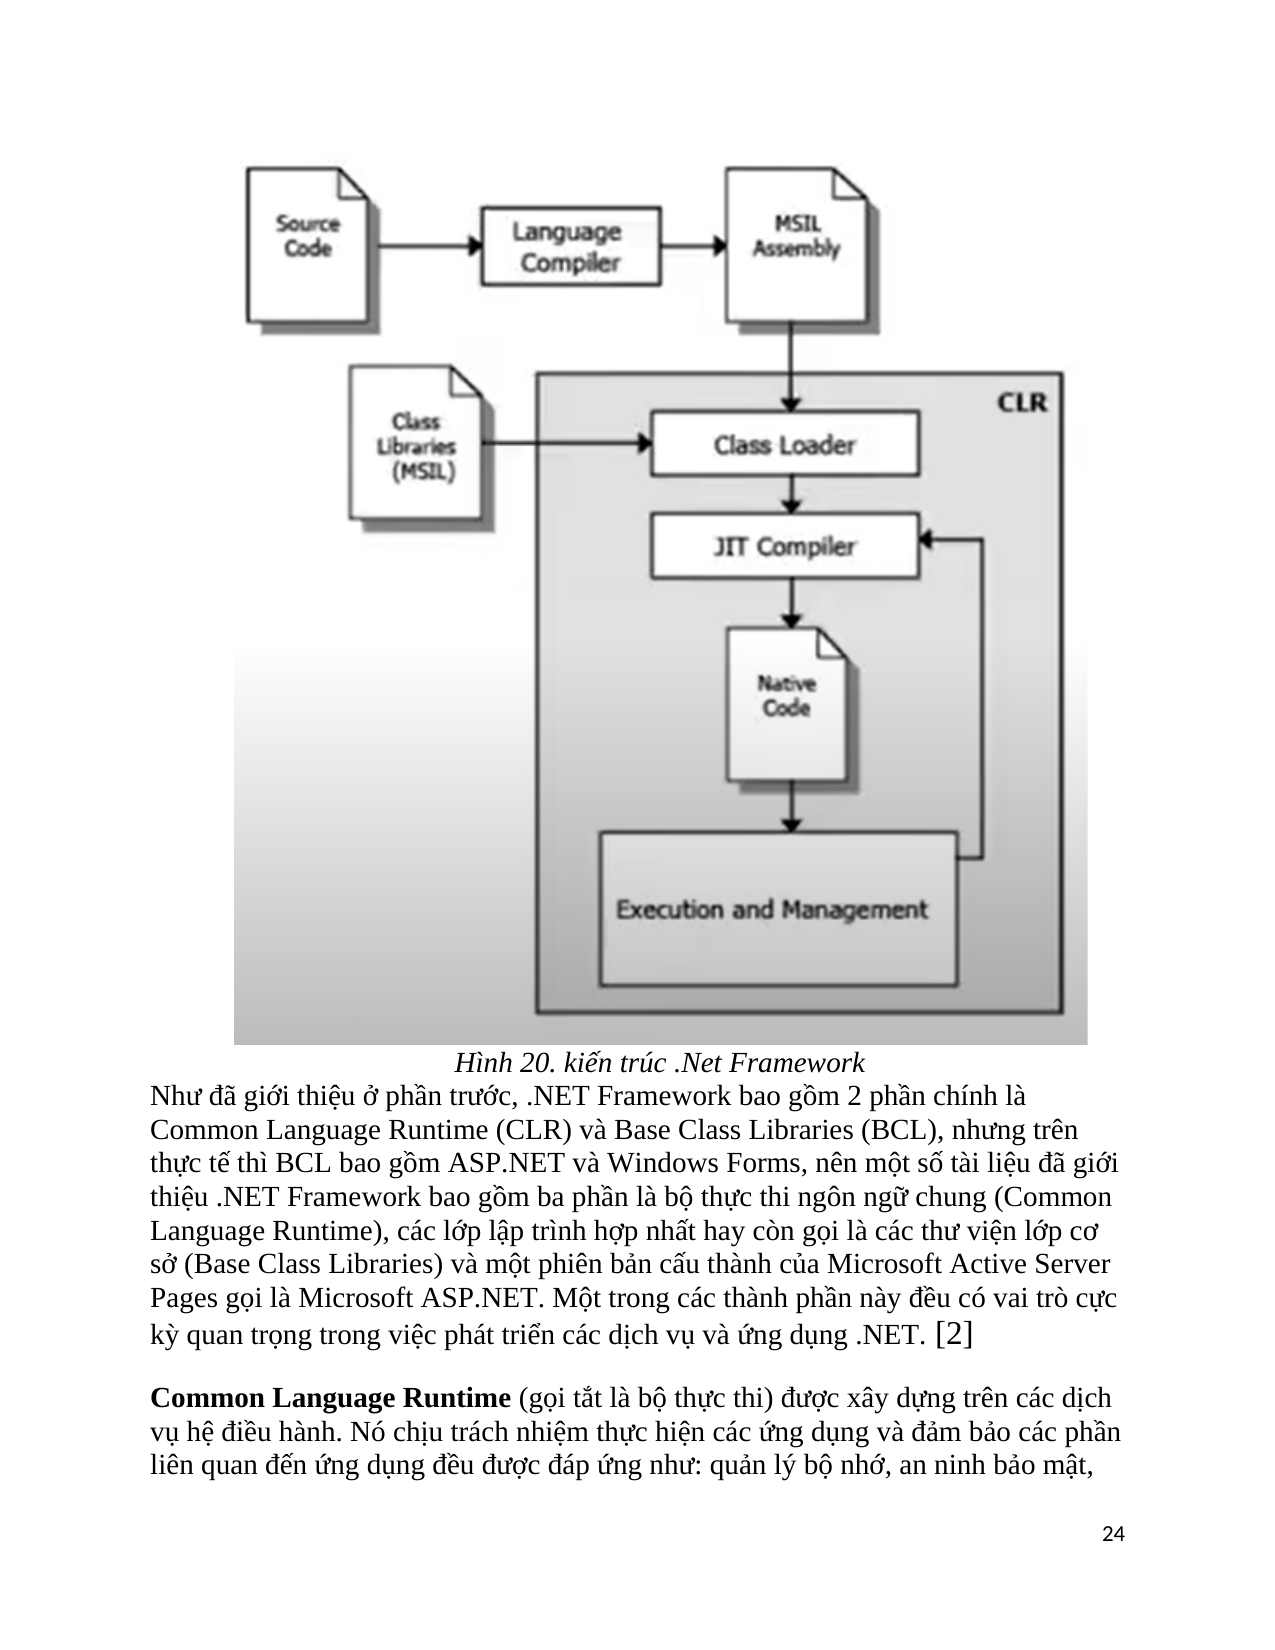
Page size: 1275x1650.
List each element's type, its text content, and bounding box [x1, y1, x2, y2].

text Hình 20. kiến trúc .Net Framework [197, 1045, 1125, 1078]
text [150, 1380, 1125, 1481]
text Như đã giới thiệu ở phần trước, .NET Framework bao gồm 2 phần chính là Common Language Runtime (CLR) và Base Class Libraries (BCL), nhưng trên thực tế thì BCL bao gồm ASP.NET và Windows Forms, nên một số tài liệu đã giới thiệu .NET Framework bao gồm ba phần là bộ thực thi ngôn ngữ chung (Common Language Runtime), các lớp lập trình hợp nhất hay còn gọi là các thư viện lớp cơ sở (Base Class Libraries) và một phiên bản cấu thành của Microsoft Active Server Pages gọi là Microsoft ASP.NET. Một trong các thành phần này đều có vai trò cực kỳ quan trọng trong việc phát triển các dịch vụ và ứng dụng .NET. [150, 1078, 1125, 1352]
picture [234, 150, 1088, 1045]
